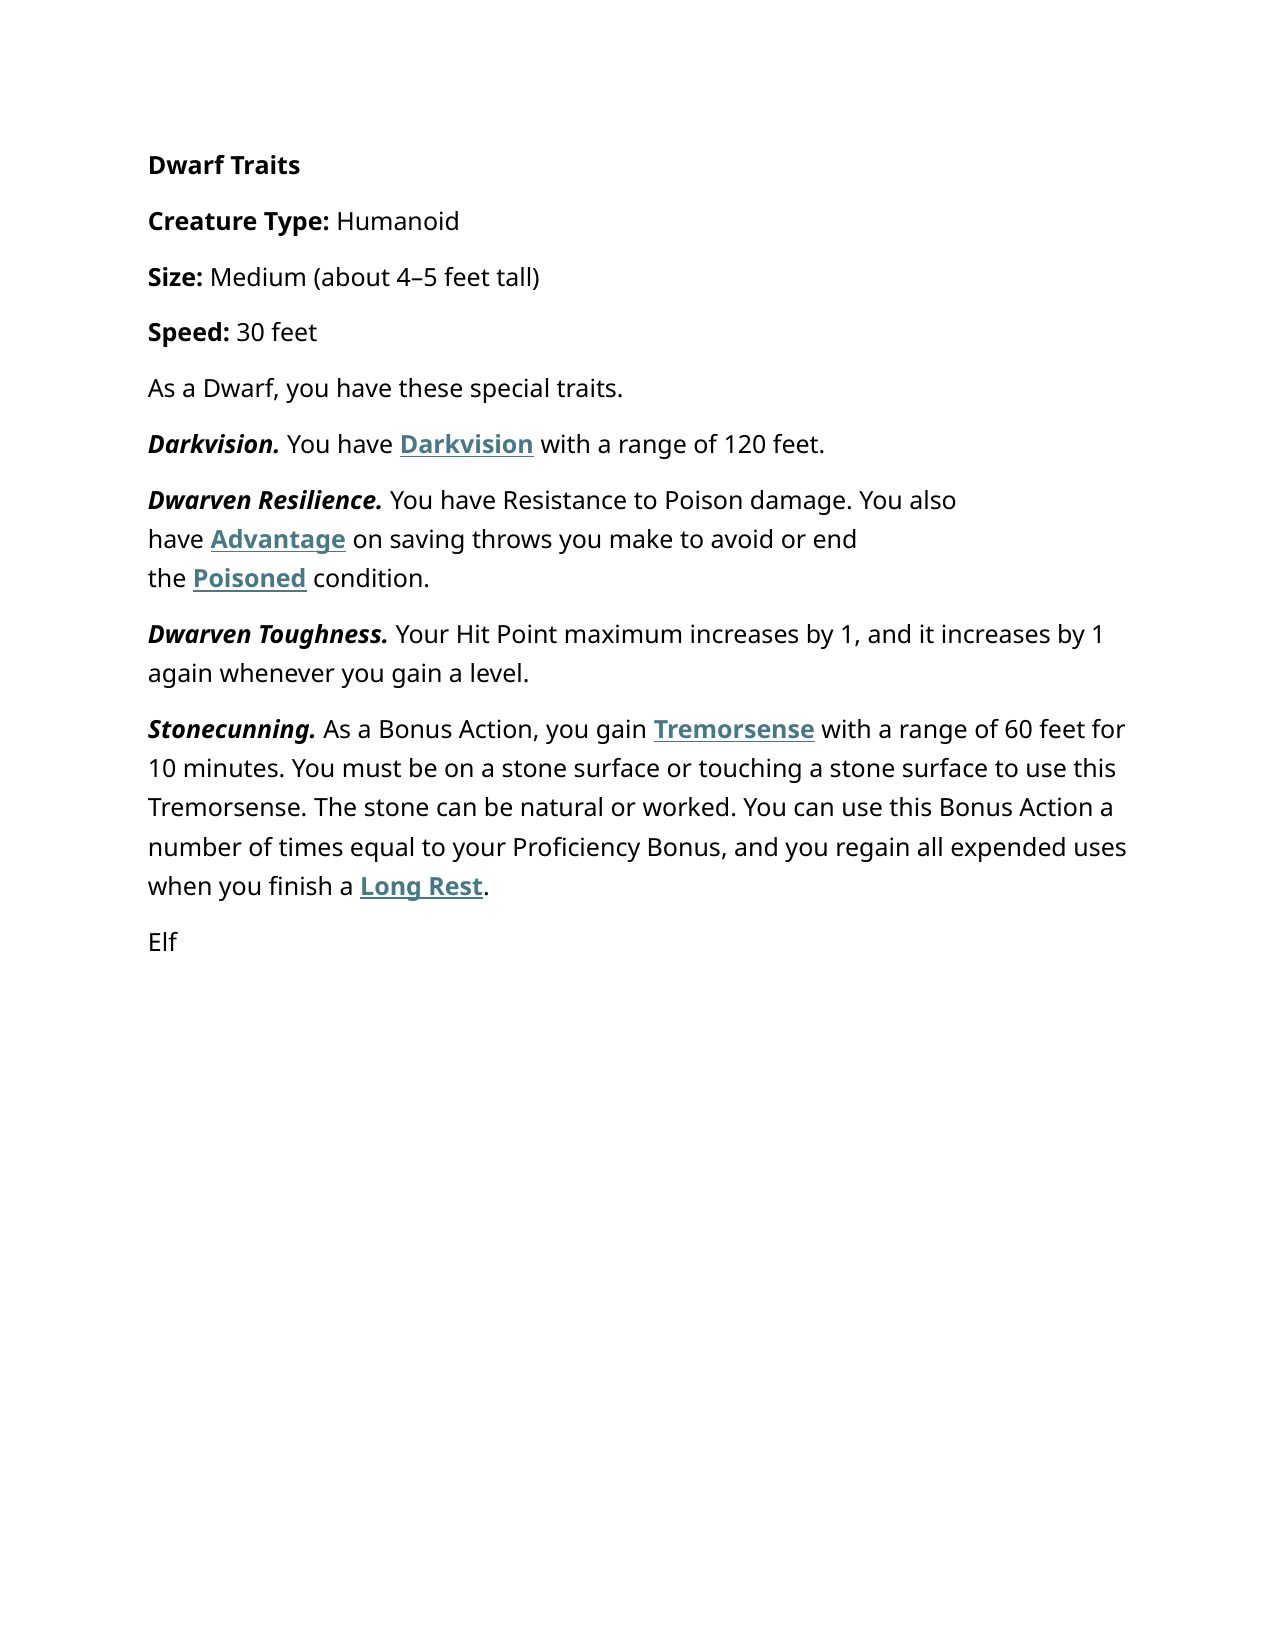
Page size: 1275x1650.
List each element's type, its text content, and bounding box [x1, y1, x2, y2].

text Elf [148, 924, 1127, 958]
text Creature Type: Humanoid [148, 203, 1127, 237]
text Darkvision. You have Darkvision with a range of 120 feet. [148, 427, 1127, 461]
text Dwarven Resilience. You have Resistance to Poison damage. You also have Advantage on saving throws you make to avoid or end the Poisoned condition. [148, 483, 1127, 595]
text As a Dwarf, you have these special traits. [148, 371, 1127, 405]
text Dwarf Traits [148, 148, 1127, 182]
text Speed: 30 feet [148, 315, 1127, 349]
text Stonecunning. As a Bonus Action, you gain Tremorsense with a range of 60 feet for 10 minutes. You must be on a stone surface or touching a stone surface to use this Tremorsense. The stone can be natural or worked. You can use this Bonus Action a number of times equal to your Proficiency Bonus, and you regain all expended uses when you finish a Long Rest. [148, 712, 1127, 902]
text Dwarven Toughness. Your Hit Point maximum increases by 1, and it increases by 1 again whenever you gain a level. [148, 617, 1127, 690]
text Size: Medium (about 4–5 feet tall) [148, 259, 1127, 293]
